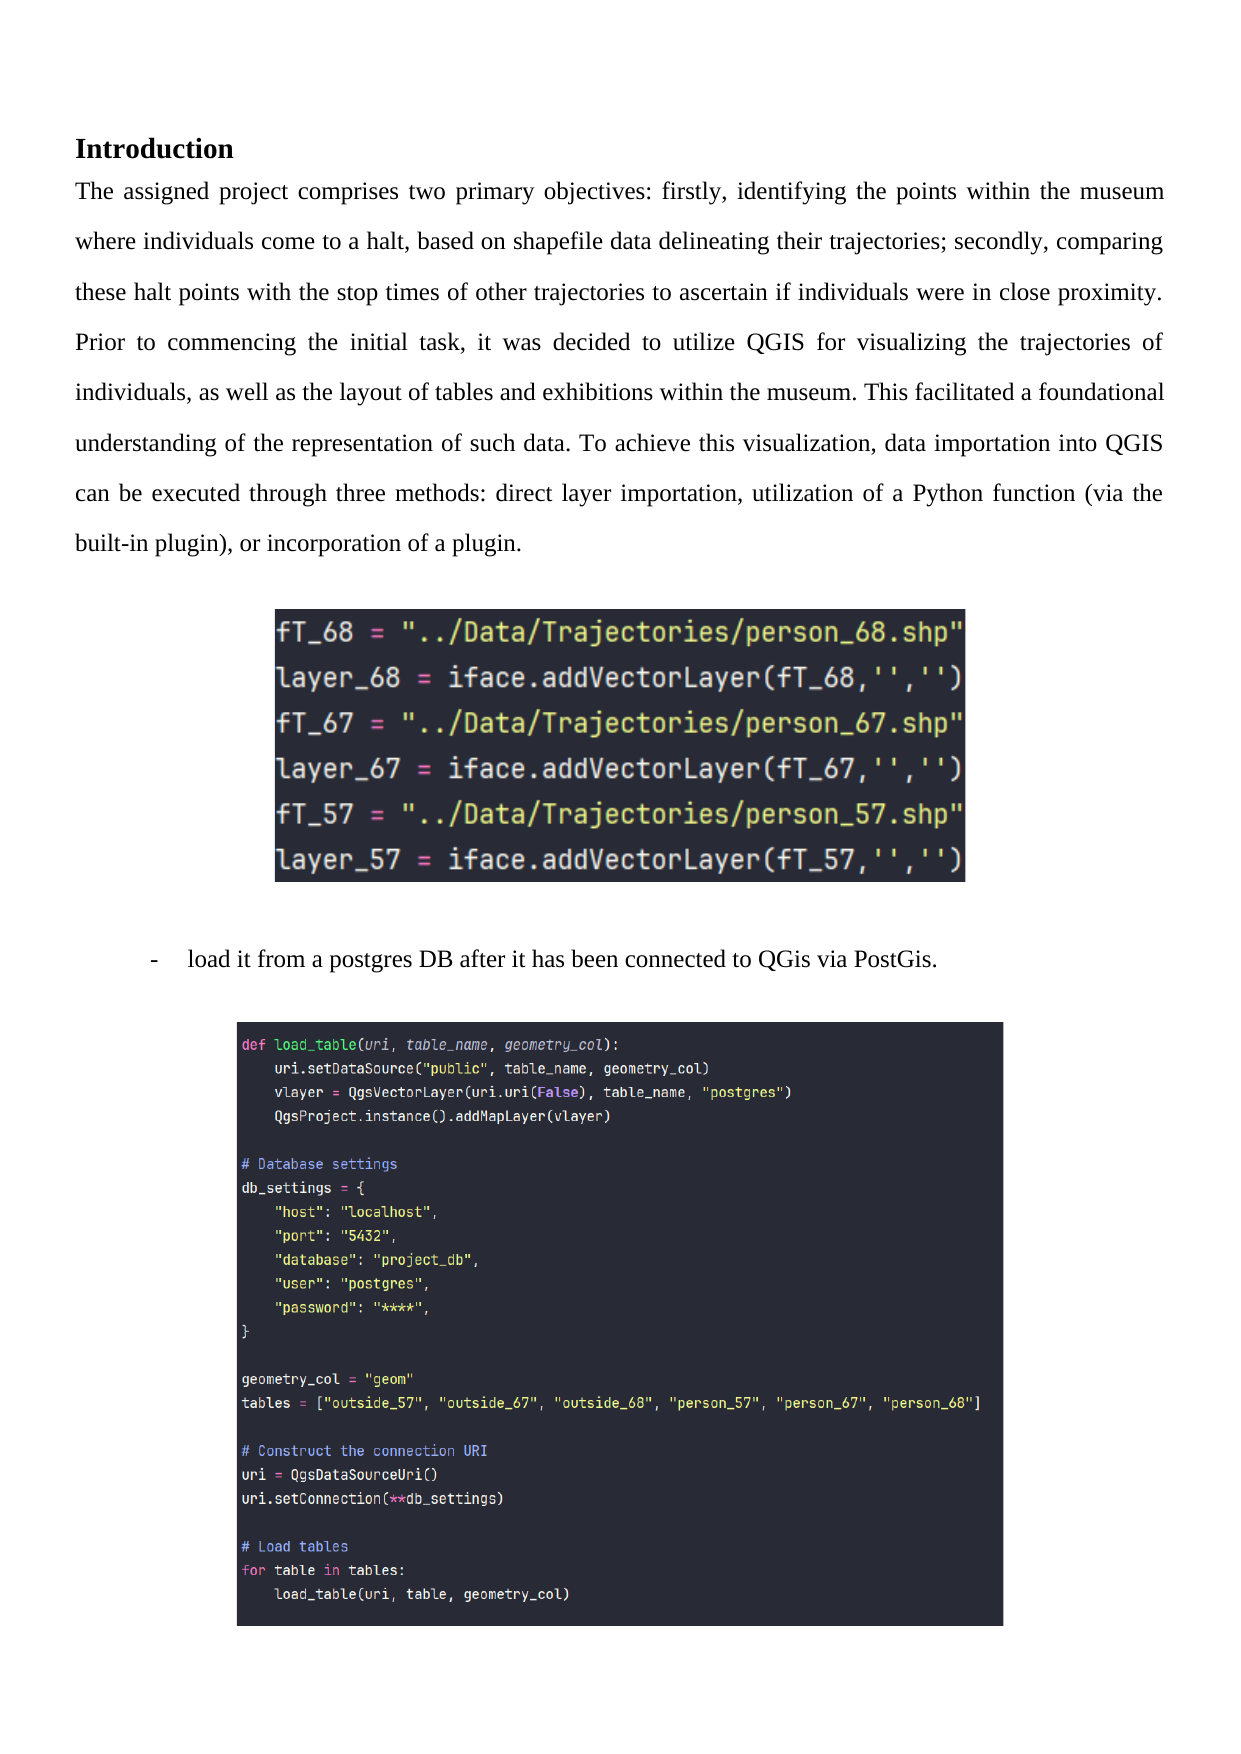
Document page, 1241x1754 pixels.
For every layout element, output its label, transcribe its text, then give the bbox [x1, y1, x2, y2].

list load it from a postgres DB after it has been connected to QGis via PostGis. [150, 944, 1165, 973]
subtitle Introduction [75, 131, 1165, 165]
picture [274, 609, 966, 882]
text The assigned project comprises two primary objectives: firstly, identifying the points within the museum where individuals come to a halt, based on shapefile data delineating their trajectories; secondly, comparing these halt points with the stop times of other trajectories to ascertain if individuals were in close proximity. Prior to commencing the initial task, it was decided to utilize QGIS for visualizing the trajectories of individuals, as well as the layout of tables and exhibitions within the museum. This facilitated a foundational understanding of the representation of such data. To achieve this visualization, data importation into QGIS can be executed through three methods: direct layer importation, utilization of a Python function (via the built-in plugin), or incorporation of a plugin. [75, 176, 1165, 557]
picture [236, 1022, 1004, 1626]
